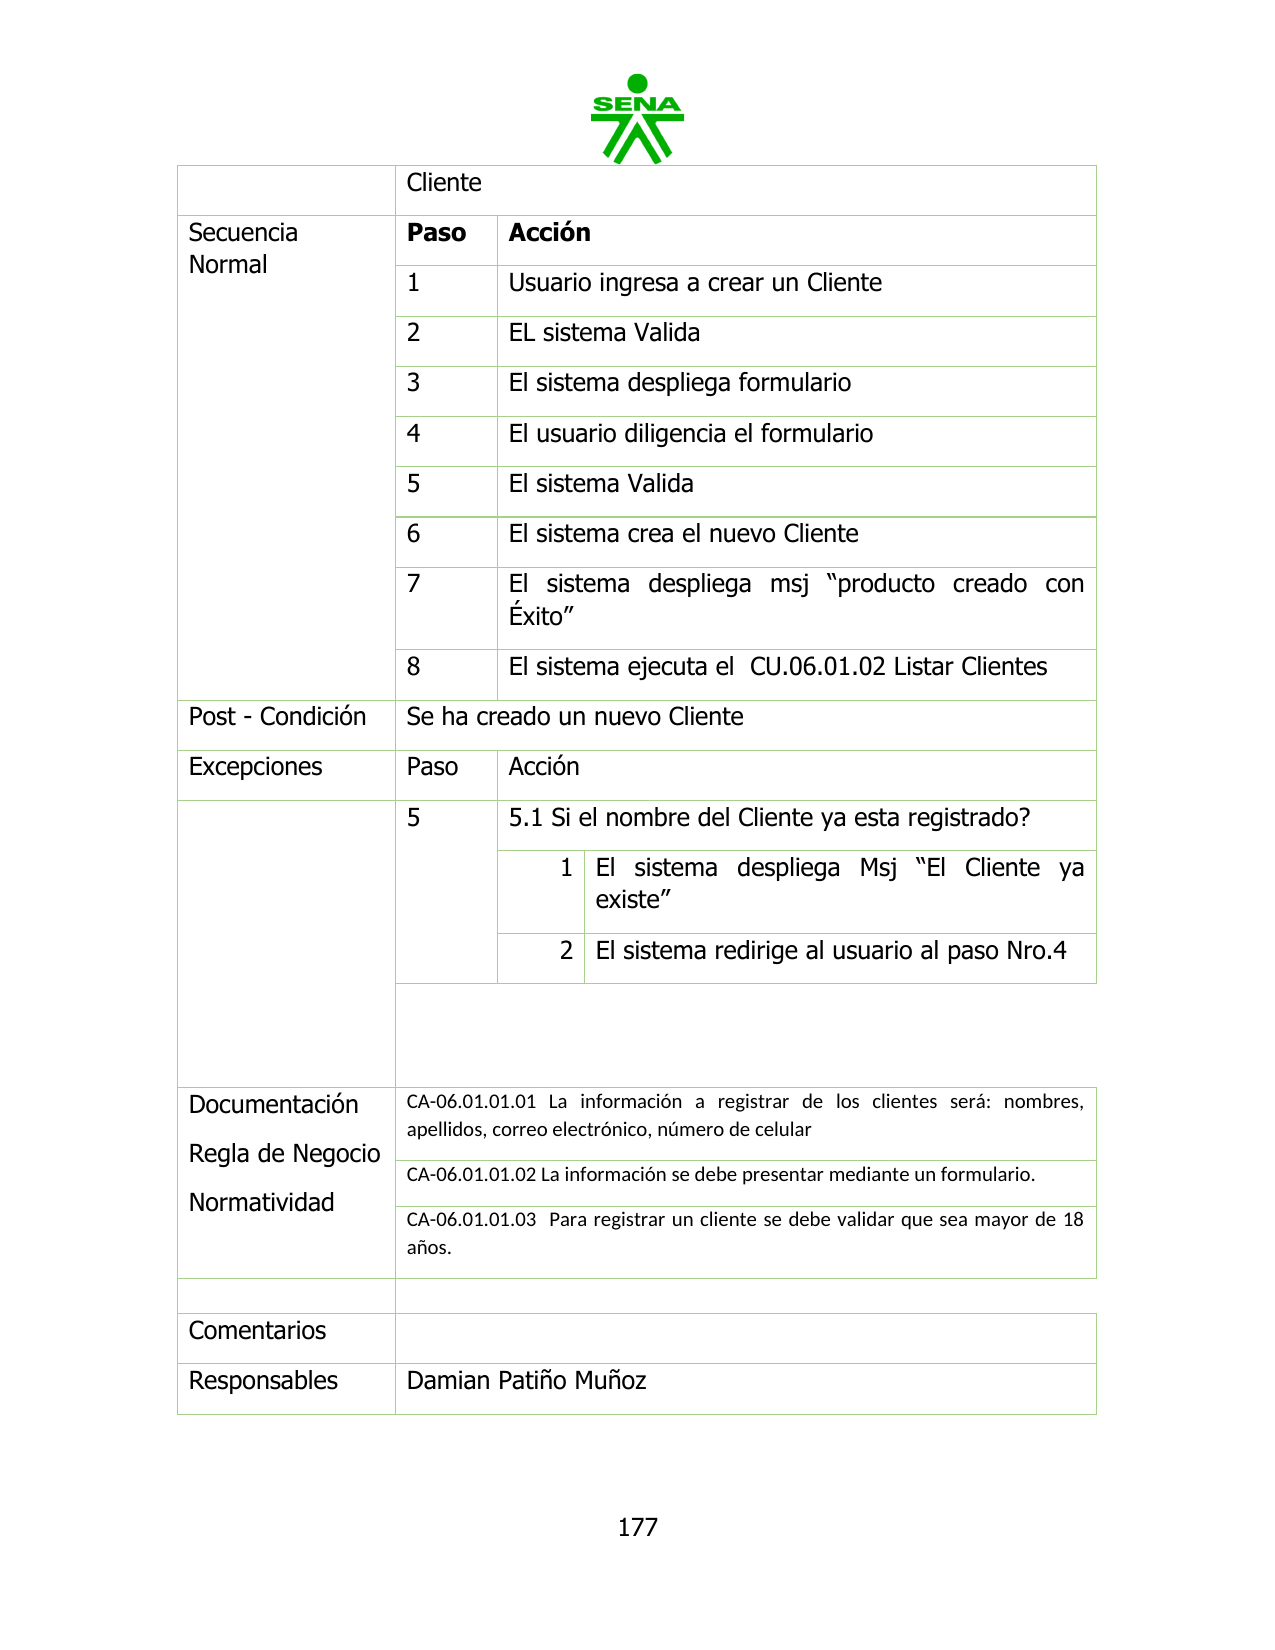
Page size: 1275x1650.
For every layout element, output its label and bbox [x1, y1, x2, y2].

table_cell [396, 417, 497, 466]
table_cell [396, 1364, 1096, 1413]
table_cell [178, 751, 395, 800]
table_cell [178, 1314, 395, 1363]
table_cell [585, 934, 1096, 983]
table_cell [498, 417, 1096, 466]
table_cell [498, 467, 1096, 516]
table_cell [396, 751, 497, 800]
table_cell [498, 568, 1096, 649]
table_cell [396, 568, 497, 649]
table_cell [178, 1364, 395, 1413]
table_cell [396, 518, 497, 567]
picture [591, 73, 685, 165]
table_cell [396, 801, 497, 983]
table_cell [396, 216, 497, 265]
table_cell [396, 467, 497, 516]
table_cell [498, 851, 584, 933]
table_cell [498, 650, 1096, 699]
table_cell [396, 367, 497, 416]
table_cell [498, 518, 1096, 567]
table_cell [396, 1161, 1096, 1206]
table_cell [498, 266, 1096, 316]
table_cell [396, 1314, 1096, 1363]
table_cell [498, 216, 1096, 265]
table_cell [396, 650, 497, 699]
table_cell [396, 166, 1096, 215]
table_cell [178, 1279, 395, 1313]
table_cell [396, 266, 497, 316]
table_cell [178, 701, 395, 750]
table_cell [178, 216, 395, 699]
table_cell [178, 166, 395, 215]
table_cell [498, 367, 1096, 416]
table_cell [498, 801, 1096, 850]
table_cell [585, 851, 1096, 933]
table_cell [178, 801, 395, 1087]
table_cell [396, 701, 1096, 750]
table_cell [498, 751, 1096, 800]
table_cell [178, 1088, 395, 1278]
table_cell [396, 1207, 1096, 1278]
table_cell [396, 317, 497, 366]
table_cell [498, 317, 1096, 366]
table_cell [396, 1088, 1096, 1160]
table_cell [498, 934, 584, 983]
